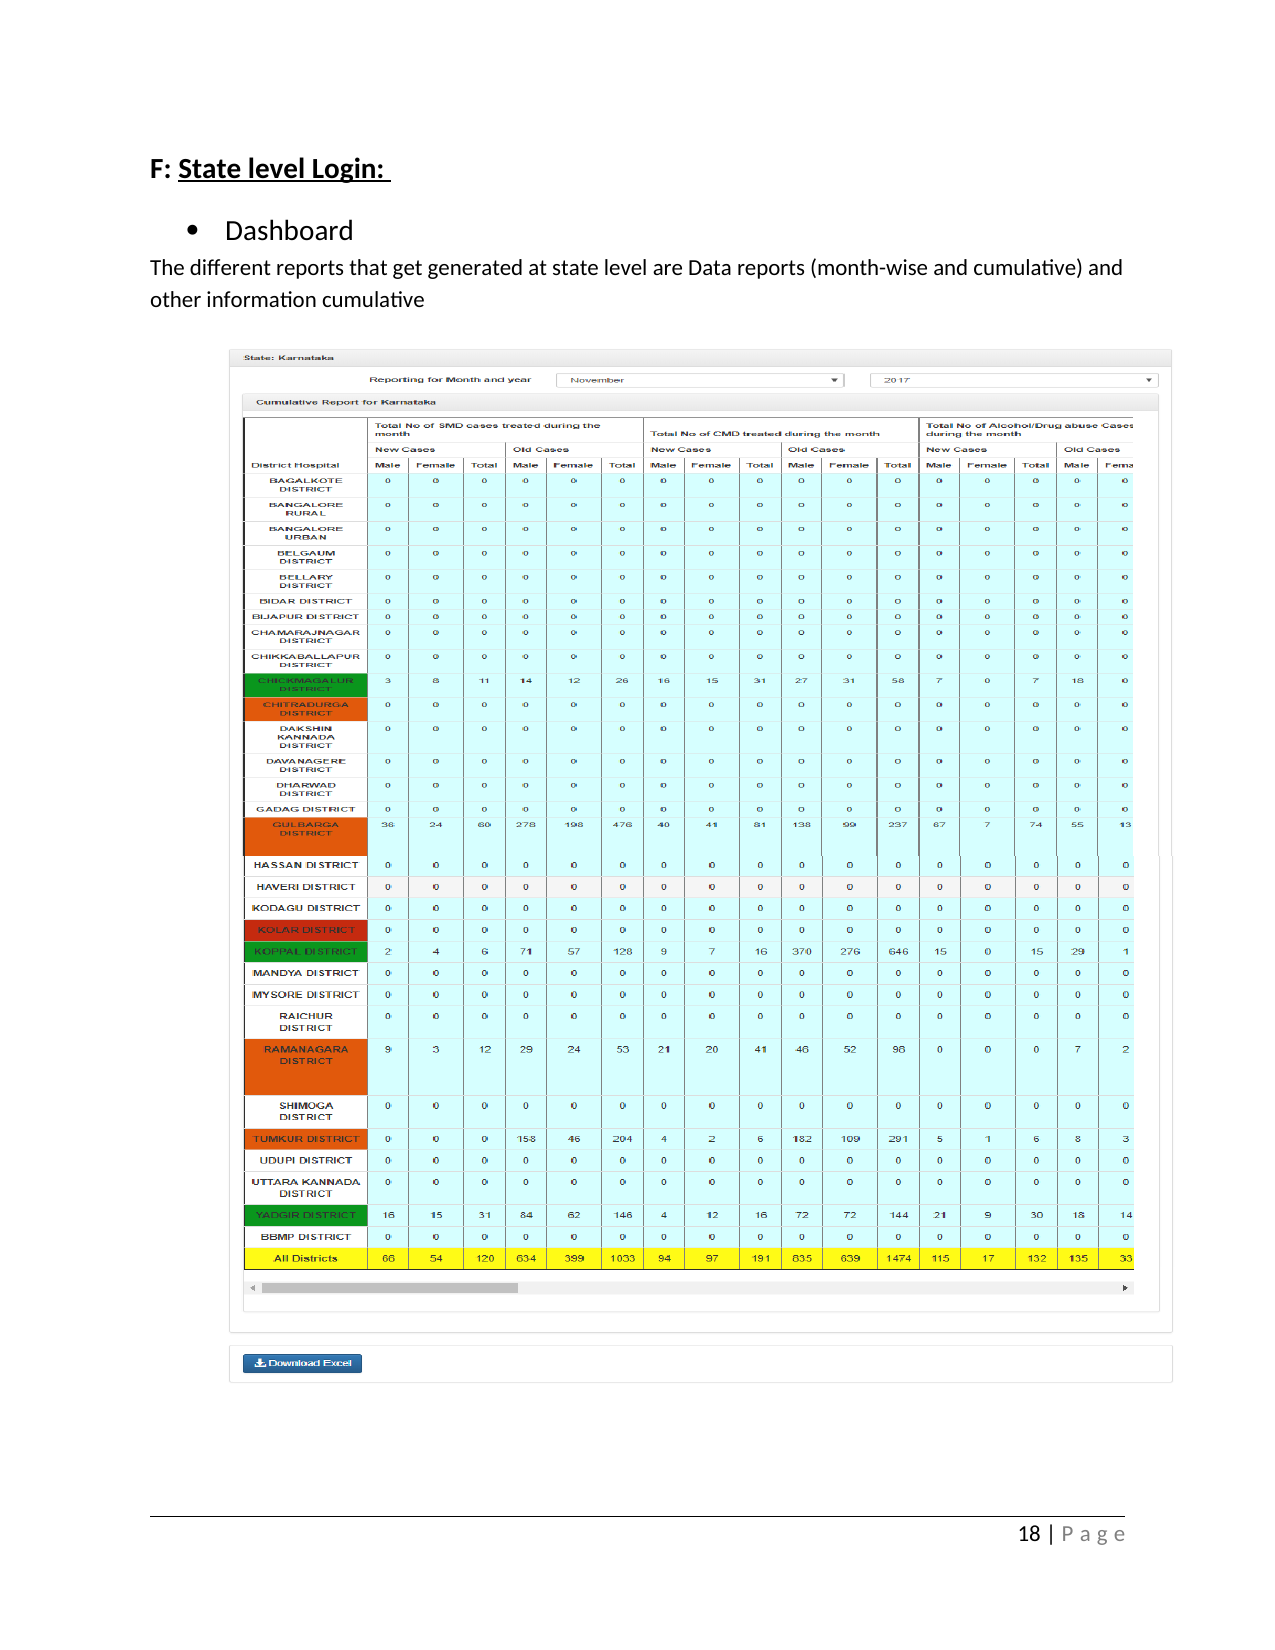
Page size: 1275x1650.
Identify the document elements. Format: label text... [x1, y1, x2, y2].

list The different reports that get generated at state level are Data reports (month-wise and cumulative) and other information cumulative [150, 253, 1125, 313]
picture [180, 338, 1188, 1399]
list Dashboard [187, 212, 1125, 247]
text F: State level Login: [150, 150, 1125, 186]
